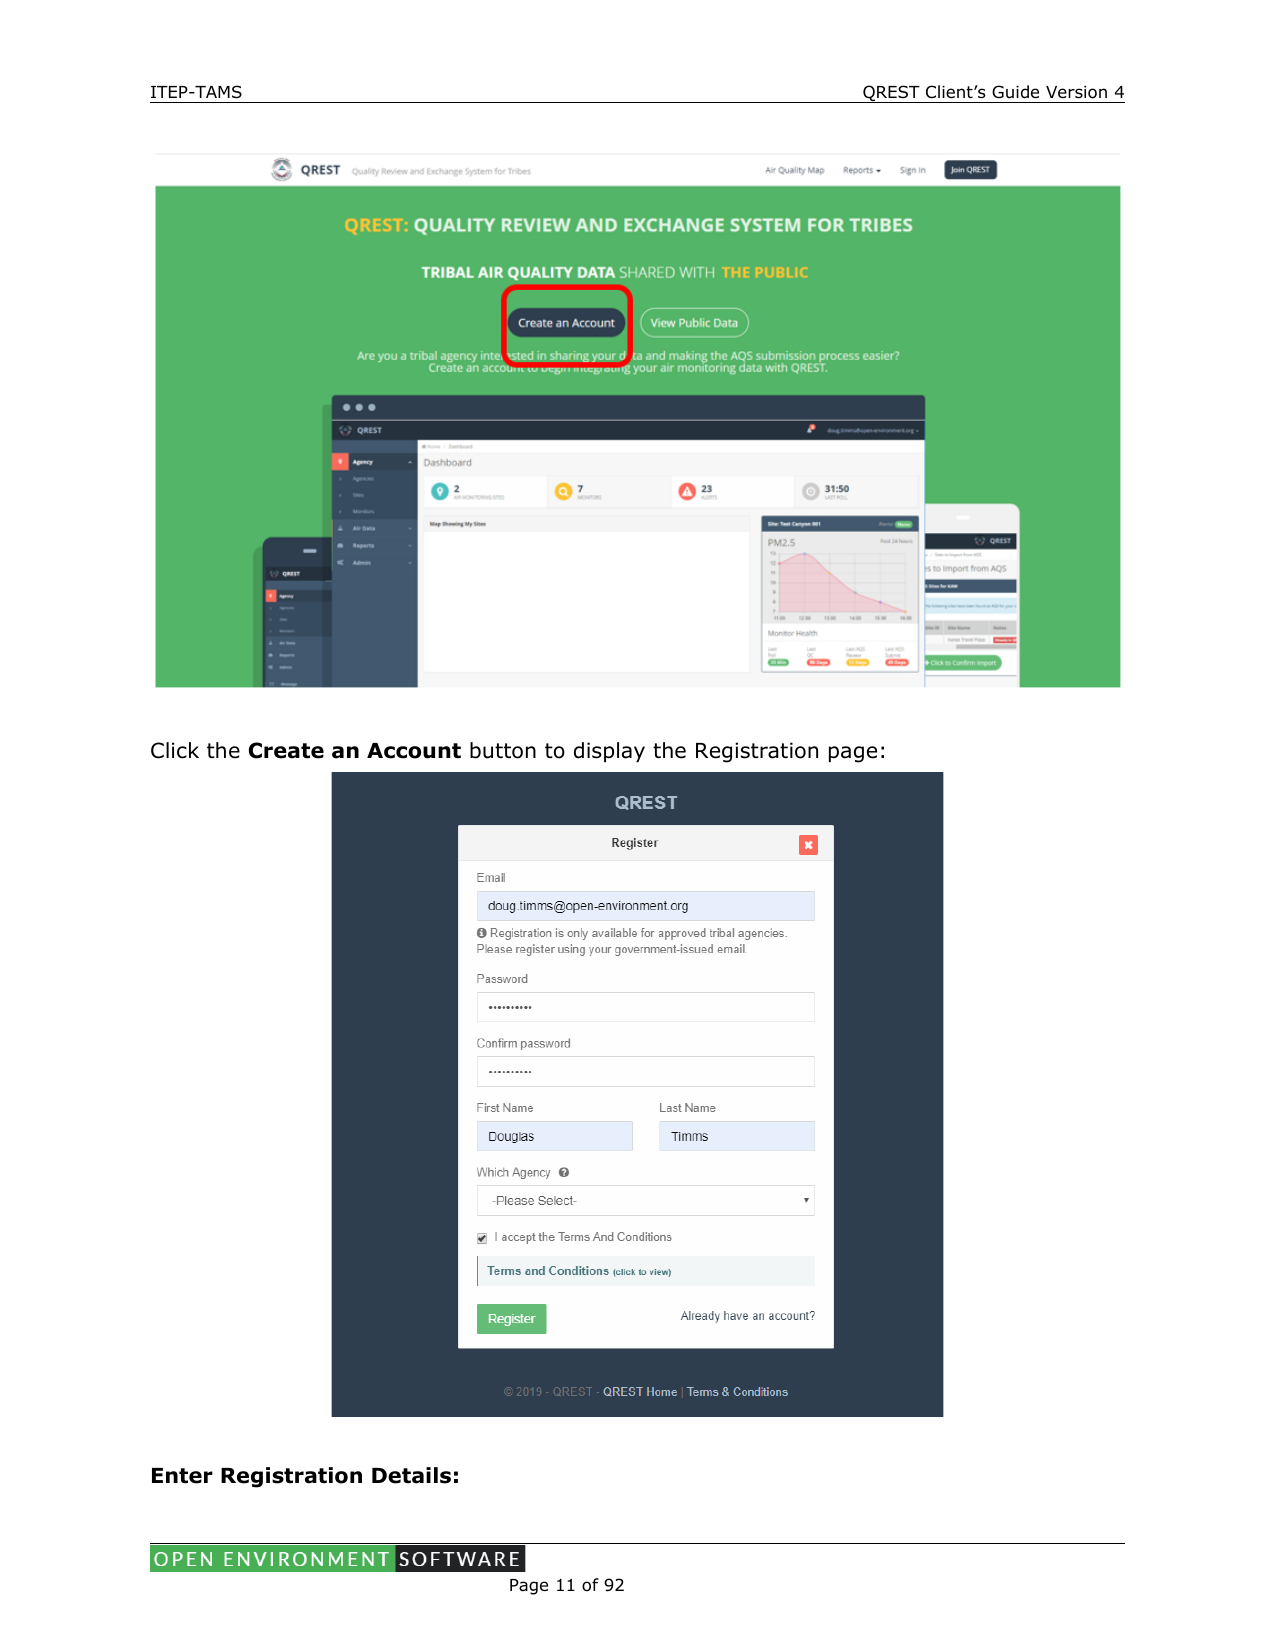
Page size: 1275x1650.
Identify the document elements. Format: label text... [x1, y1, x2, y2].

picture [150, 150, 1125, 693]
picture [331, 772, 944, 1417]
text Enter Registration Details: [150, 1462, 1125, 1487]
text Click the Create an Account button to display the Registration page: [150, 738, 1125, 763]
picture [150, 1545, 526, 1572]
